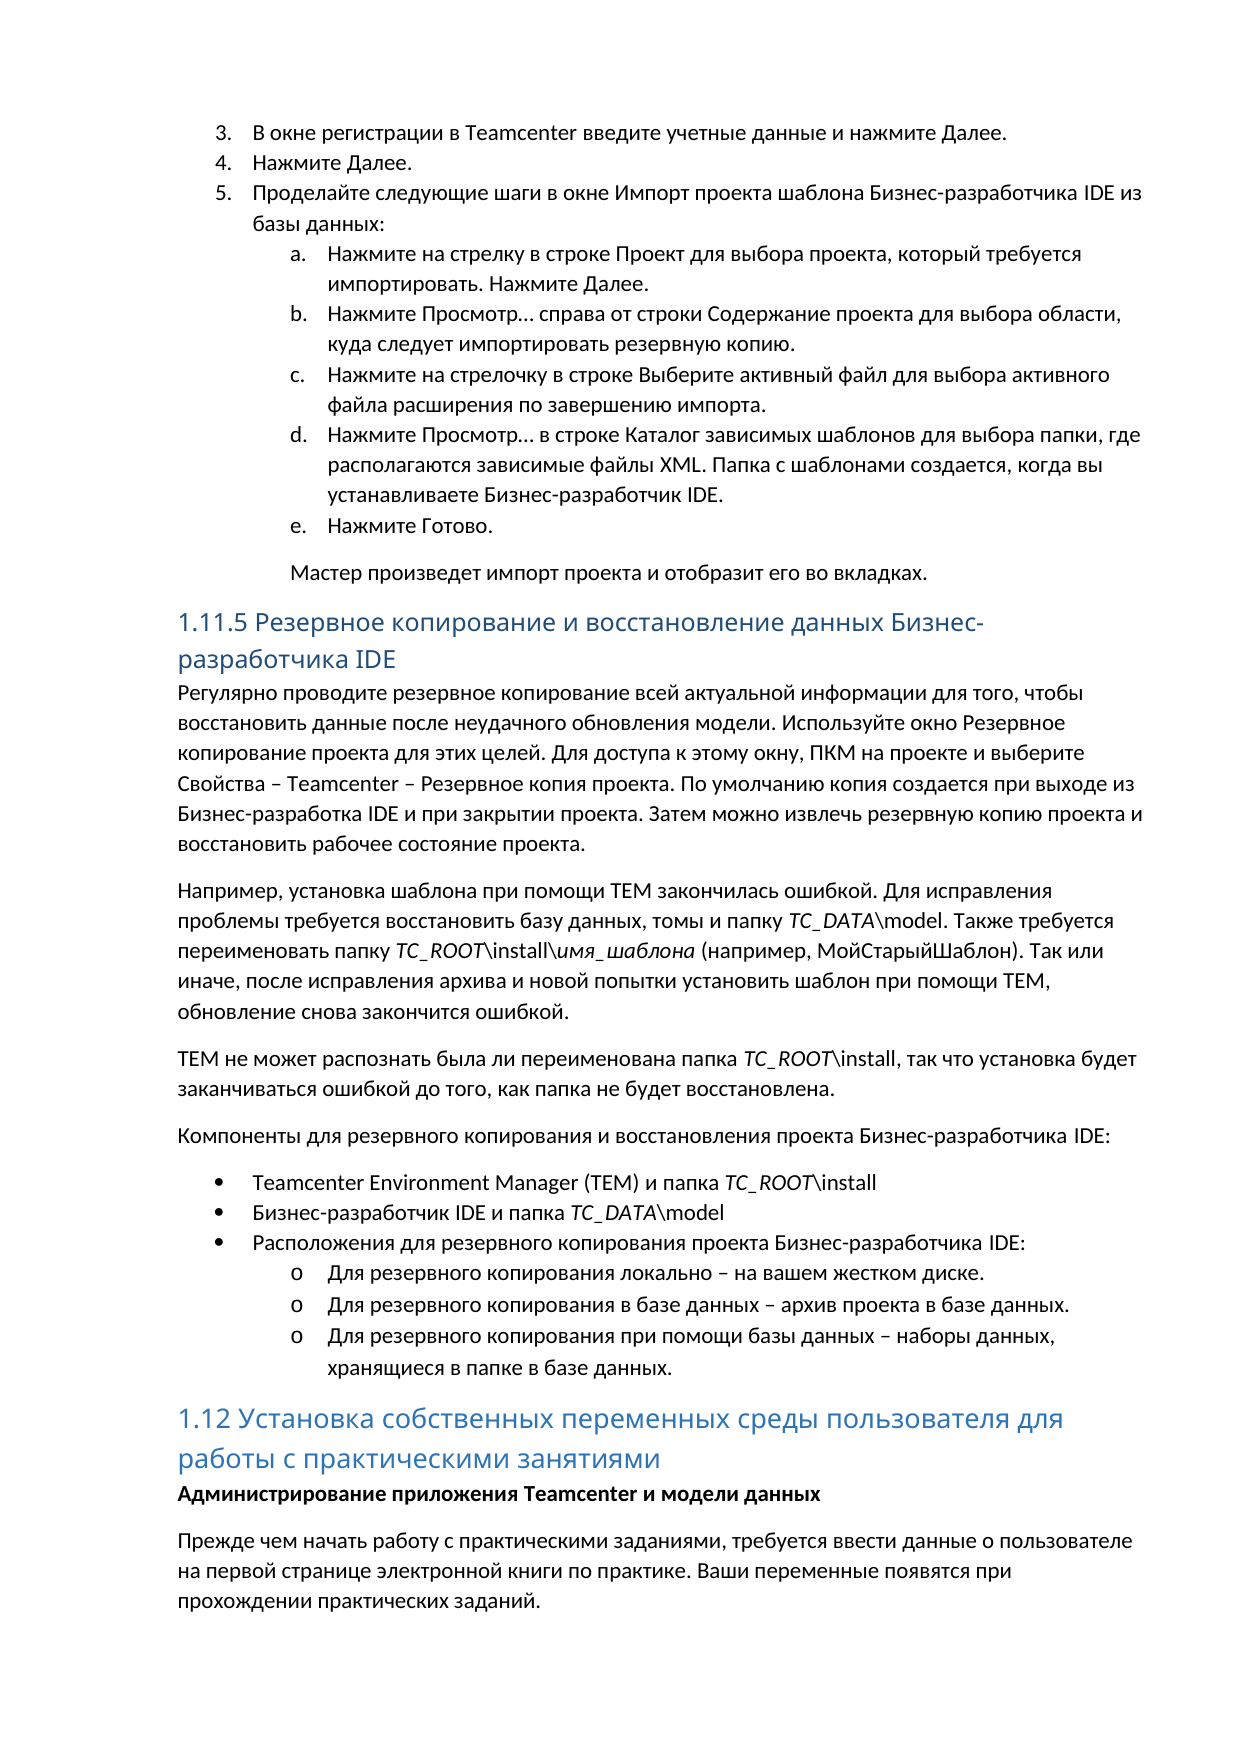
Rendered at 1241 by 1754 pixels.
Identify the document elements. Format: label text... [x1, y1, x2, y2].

list Для резервного копирования локально – на вашем жестком диске. [290, 1258, 1152, 1287]
list Teamcenter Environment Manager (TEM) и папка TC_ROOT\install [215, 1168, 1152, 1196]
text Прежде чем начать работу с практическими заданиями, требуется ввести данные о пользователе на первой странице электронной книги по практике. Ваши переменные появятся при прохождении практических заданий. [177, 1526, 1152, 1614]
text Компоненты для резервного копирования и восстановления проекта Бизнес-разработчика IDE: [177, 1121, 1152, 1149]
list Нажмите Готово. [290, 511, 1152, 539]
list Нажмите Просмотр… справа от строки Содержание проекта для выбора области, куда следует импортировать резервную копию. [290, 299, 1152, 358]
text Например, установка шаблона при помощи ТЕМ закончилась ошибкой. Для исправления проблемы требуется восстановить базу данных, томы и папку TC_DATA\model. Также требуется переименовать папку TC_ROOT\install\имя_шаблона (например, МойСтарыйШаблон). Так или иначе, после исправления архива и новой попытки установить шаблон при помощи ТЕМ, обновление снова закончится ошибкой. [177, 876, 1152, 1025]
list Нажмите на стрелку в строке Проект для выбора проекта, который требуется импортировать. Нажмите Далее. [290, 239, 1152, 297]
text Мастер произведет импорт проекта и отобразит его во вкладках. [290, 558, 1152, 586]
subtitle 1.12 Установка собственных переменных среды пользователя для работы с практическими занятиями [177, 1399, 1152, 1476]
list Для резервного копирования в базе данных – архив проекта в базе данных. [290, 1290, 1152, 1319]
text Администрирование приложения Teamcenter и модели данных [177, 1479, 1152, 1507]
list В окне регистрации в Teamcenter введите учетные данные и нажмите Далее. [215, 118, 1152, 146]
list Расположения для резервного копирования проекта Бизнес-разработчика IDE: [215, 1228, 1152, 1256]
list Проделайте следующие шаги в окне Импорт проекта шаблона Бизнес-разработчика IDE из базы данных: [215, 178, 1152, 237]
list Нажмите на стрелочку в строке Выберите активный файл для выбора активного файла расширения по завершению импорта. [290, 360, 1152, 418]
subtitle 1.11.5 Резервное копирование и восстановление данных Бизнес-разработчика IDE [177, 604, 1152, 675]
text Регулярно проводите резервное копирование всей актуальной информации для того, чтобы восстановить данные после неудачного обновления модели. Используйте окно Резервное копирование проекта для этих целей. Для доступа к этому окну, ПКМ на проекте и выберите Свойства – Teamcenter – Резервное копия проекта. По умолчанию копия создается при выходе из Бизнес-разработка IDE и при закрытии проекта. Затем можно извлечь резервную копию проекта и восстановить рабочее состояние проекта. [177, 678, 1152, 857]
list Нажмите Далее. [215, 148, 1152, 176]
list Для резервного копирования при помощи базы данных – наборы данных, хранящиеся в папке в базе данных. [290, 1321, 1152, 1381]
list Нажмите Просмотр… в строке Каталог зависимых шаблонов для выбора папки, где располагаются зависимые файлы XML. Папка с шаблонами создается, когда вы устанавливаете Бизнес-разработчик IDE. [290, 420, 1152, 509]
text ТЕМ не может распознать была ли переименована папка TC_ROOT\install, так что установка будет заканчиваться ошибкой до того, как папка не будет восстановлена. [177, 1044, 1152, 1102]
list Бизнес-разработчик IDE и папка TC_DATA\model [215, 1198, 1152, 1226]
